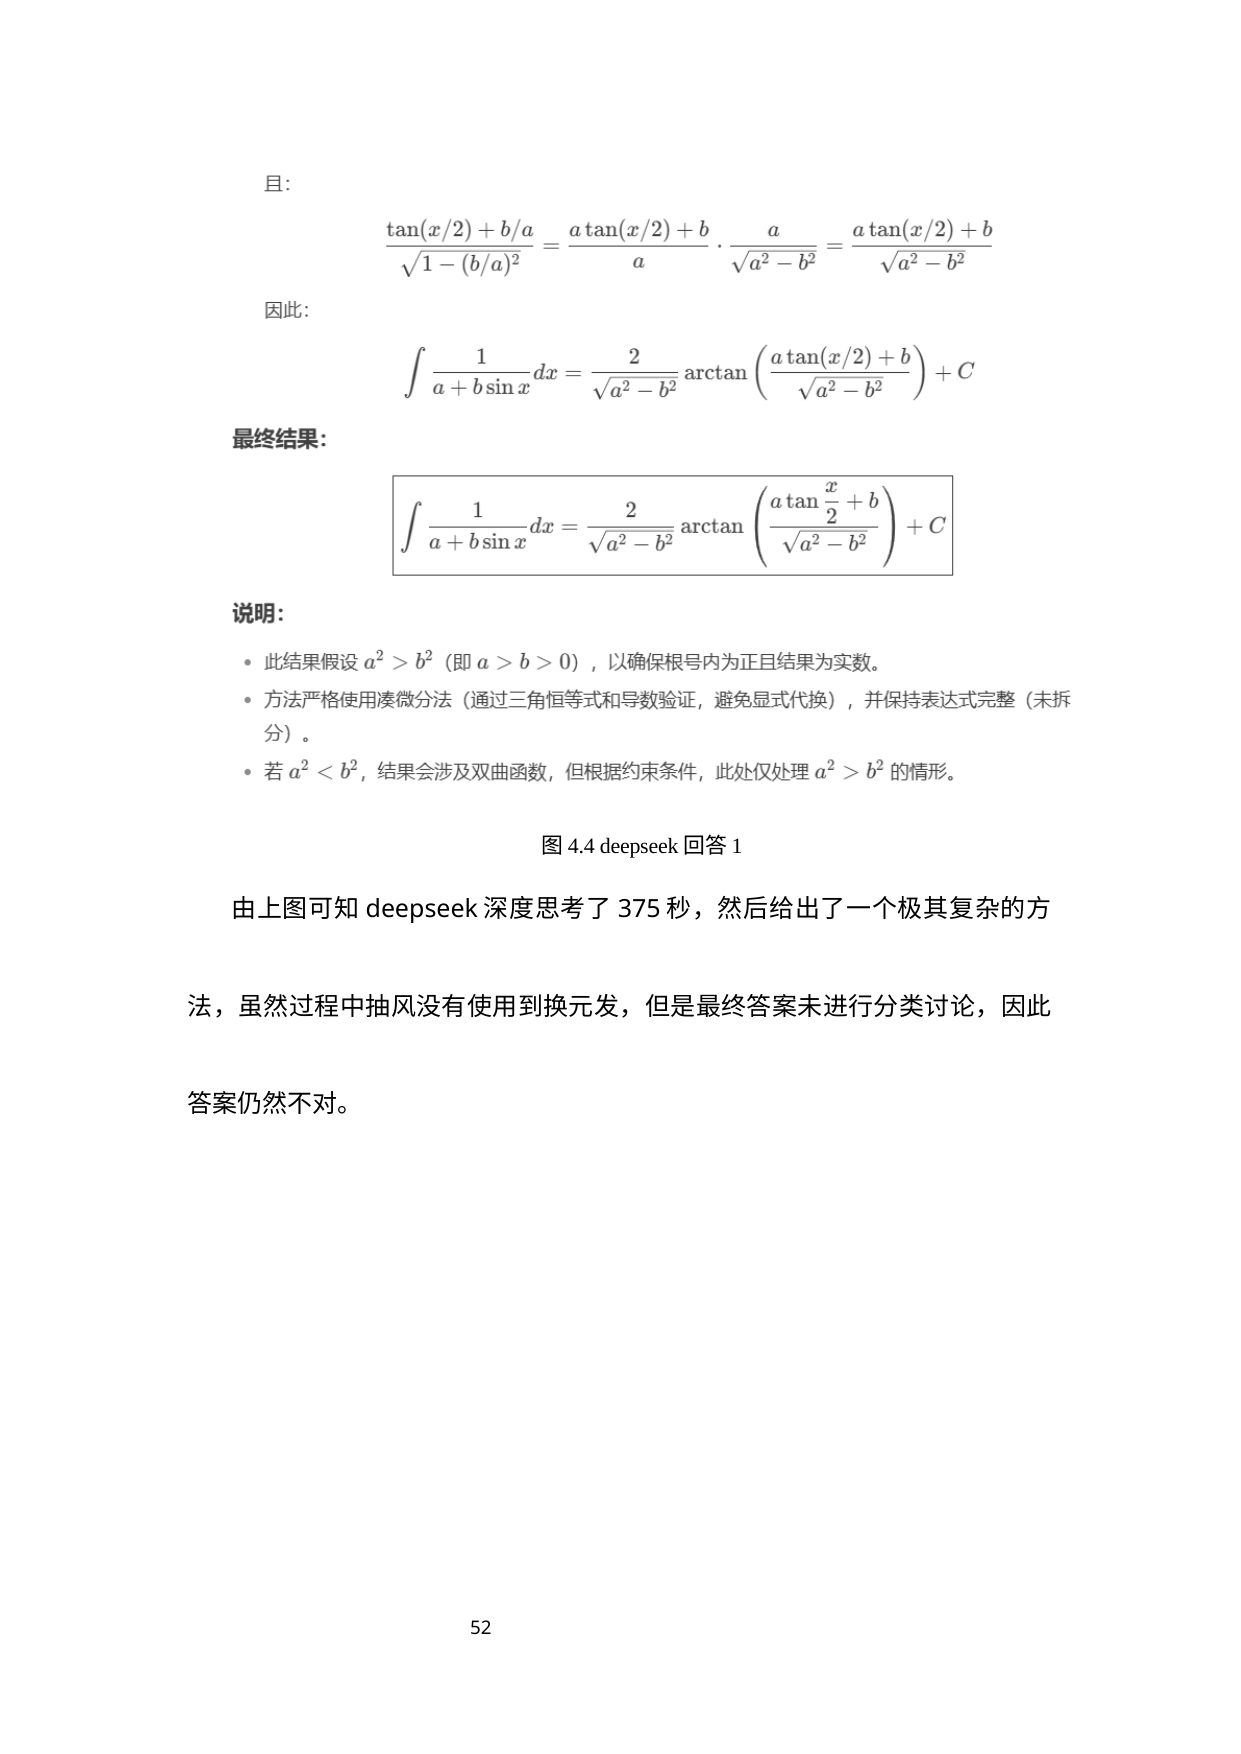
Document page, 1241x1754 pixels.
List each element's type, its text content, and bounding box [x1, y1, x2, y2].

text 由上图可知deepseek深度思考了375秒，然后给出了一个极其复杂的方法，虽然过程中抽风没有使用到换元发，但是最终答案未进行分类讨论，因此答案仍然不对。 [187, 874, 1053, 1134]
text 图4.4 deepseek 回答1 [187, 829, 1053, 861]
picture [231, 162, 1096, 794]
